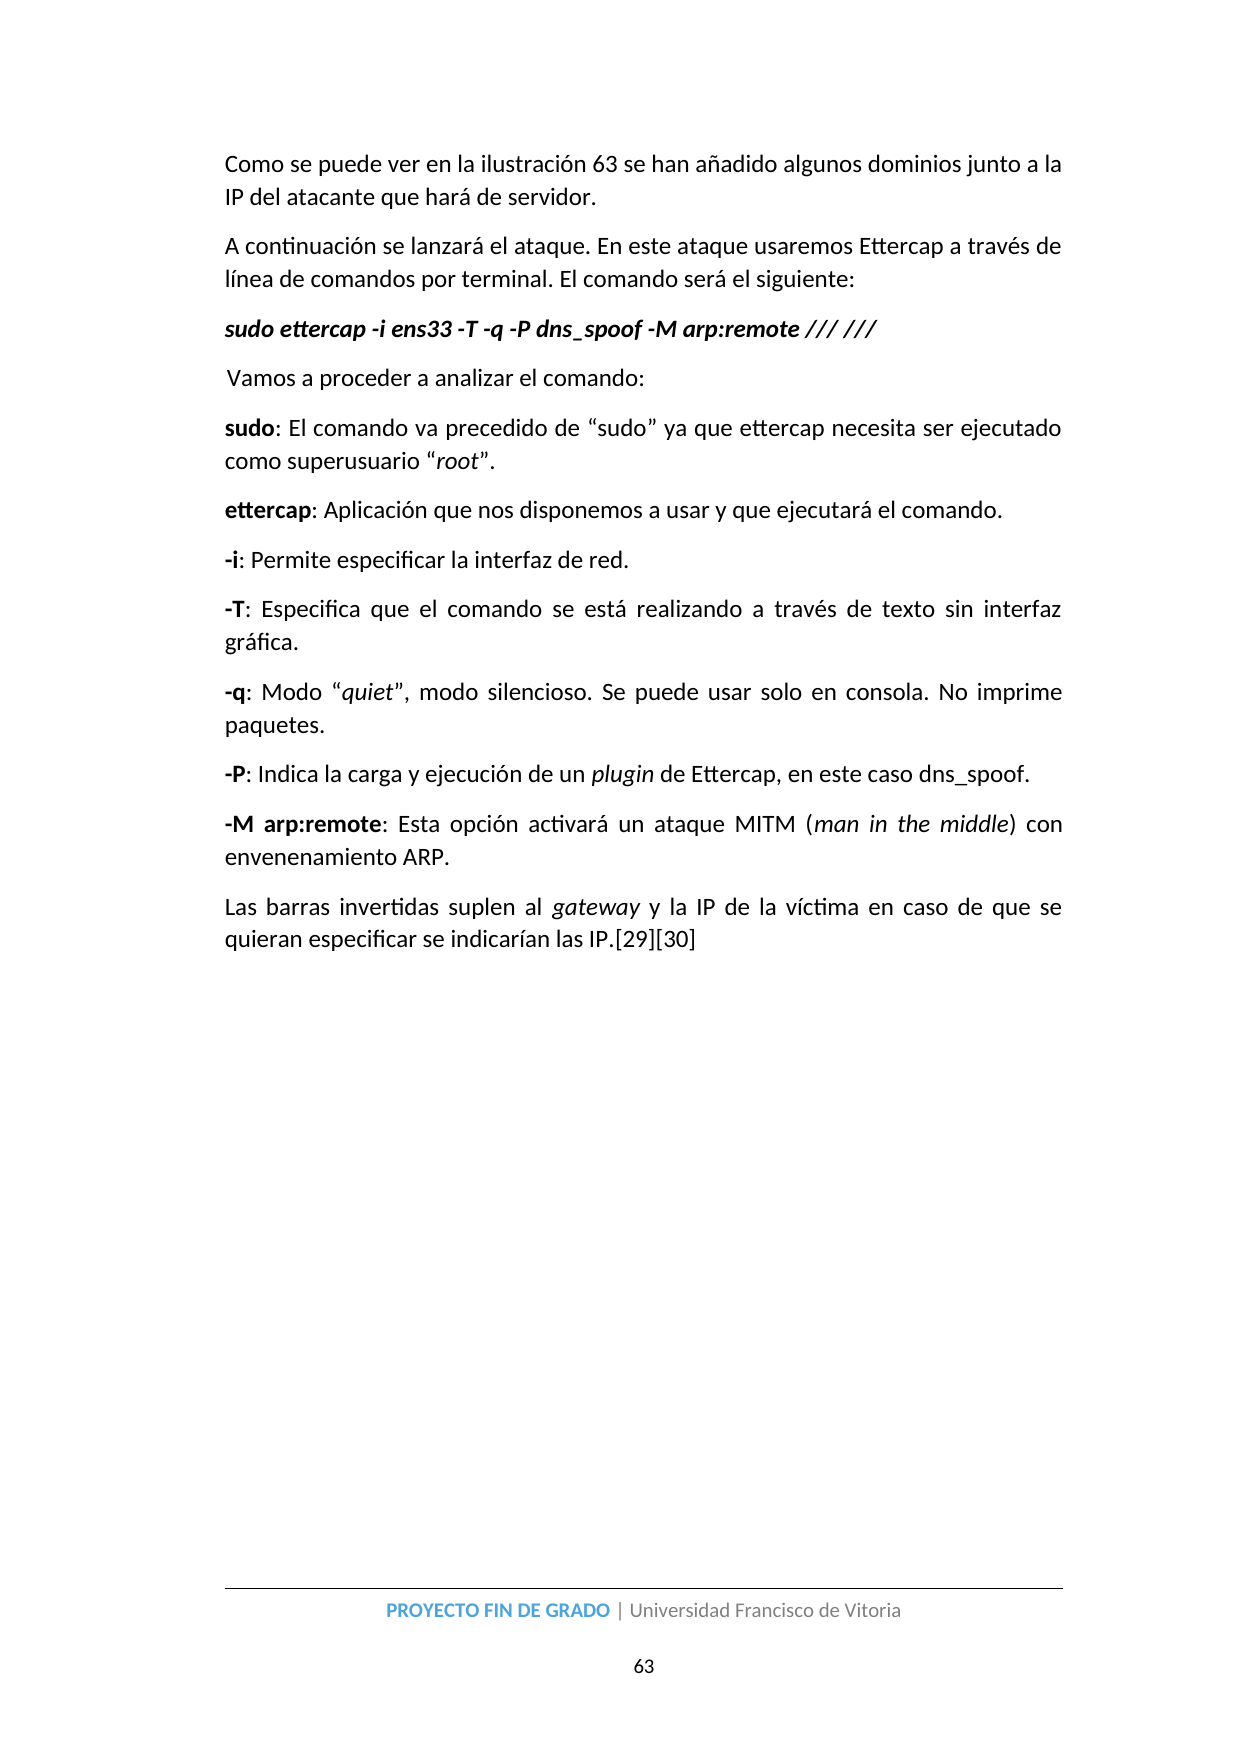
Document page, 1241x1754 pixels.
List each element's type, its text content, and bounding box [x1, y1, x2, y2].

text -M arp:remote: Esta opción activará un ataque MITM (man in the middle) con envenenamiento ARP. [224, 808, 1063, 872]
text -T: Especifica que el comando se está realizando a través de texto sin interfaz gráfica. [224, 593, 1063, 657]
text -q: Modo “quiet”, modo silencioso. Se puede usar solo en consola. No imprime paquetes. [224, 676, 1063, 739]
text ettercap: Aplicación que nos disponemos a usar y que ejecutará el comando. [224, 494, 1063, 525]
text sudo: El comando va precedido de “sudo” ya que ettercap necesita ser ejecutado como superusuario “root”. [224, 412, 1063, 475]
text A continuación se lanzará el ataque. En este ataque usaremos Ettercap a través de línea de comandos por terminal. El comando será el siguiente: [224, 230, 1063, 294]
text sudo ettercap -i ens33 -T -q -P dns_spoof -M arp:remote /// /// [224, 313, 1063, 343]
text -P: Indica la carga y ejecución de un plugin de Ettercap, en este caso dns_spoof. [224, 758, 1063, 789]
text Como se puede ver en la ilustración 63 se han añadido algunos dominios junto a la IP del atacante que hará de servidor. [224, 148, 1063, 211]
text -i: Permite especificar la interfaz de red. [224, 544, 1063, 574]
text Las barras invertidas suplen al gateway y la IP de la víctima en caso de que se quieran especificar se indicarían las IP.[29][30] [224, 891, 1063, 954]
text Vamos a proceder a analizar el comando: [210, 362, 1063, 393]
